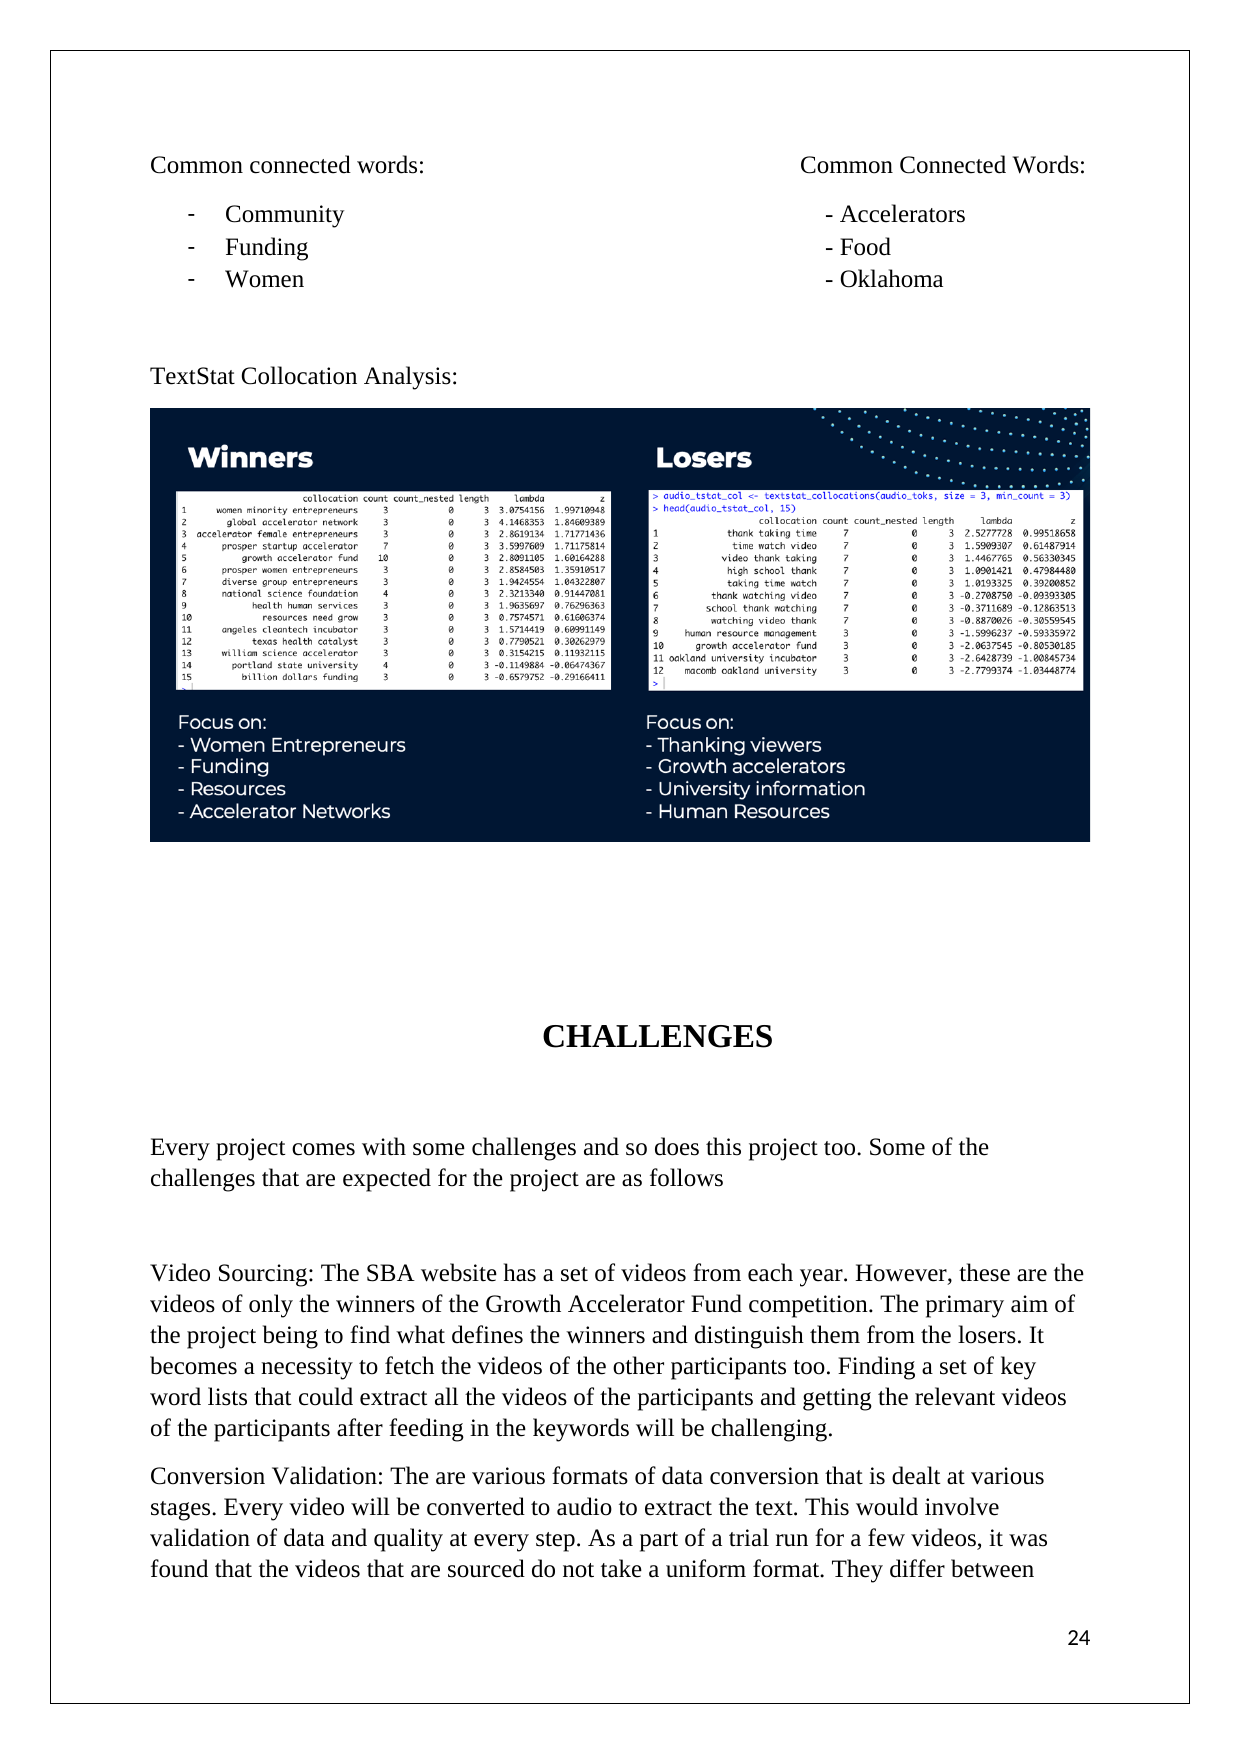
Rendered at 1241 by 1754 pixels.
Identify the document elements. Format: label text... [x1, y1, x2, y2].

text Video Sourcing: The SBA website has a set of videos from each year. However, these are the videos of only the winners of the Growth Accelerator Fund competition. The primary aim of the project being to find what defines the winners and distinguish them from the losers. It becomes a necessity to fetch the videos of the other participants too. Finding a set of key word lists that could extract all the videos of the participants and getting the relevant videos of the participants after feeding in the keywords will be challenging. [150, 1258, 1090, 1442]
text Every project comes with some challenges and so does this project too. Some of the challenges that are expected for the project are as follows [150, 1132, 1090, 1192]
picture [150, 408, 1091, 842]
text TextStat Collocation Analysis: [150, 361, 1090, 389]
text Common connected words: Common Connected Words: [150, 150, 1090, 179]
list CHALLENGES [225, 1016, 1090, 1054]
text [150, 1461, 1090, 1583]
list Community - Accelerators [187, 198, 1090, 228]
list Women - Oklahoma [187, 263, 1090, 294]
list Funding - Food [187, 231, 1090, 261]
